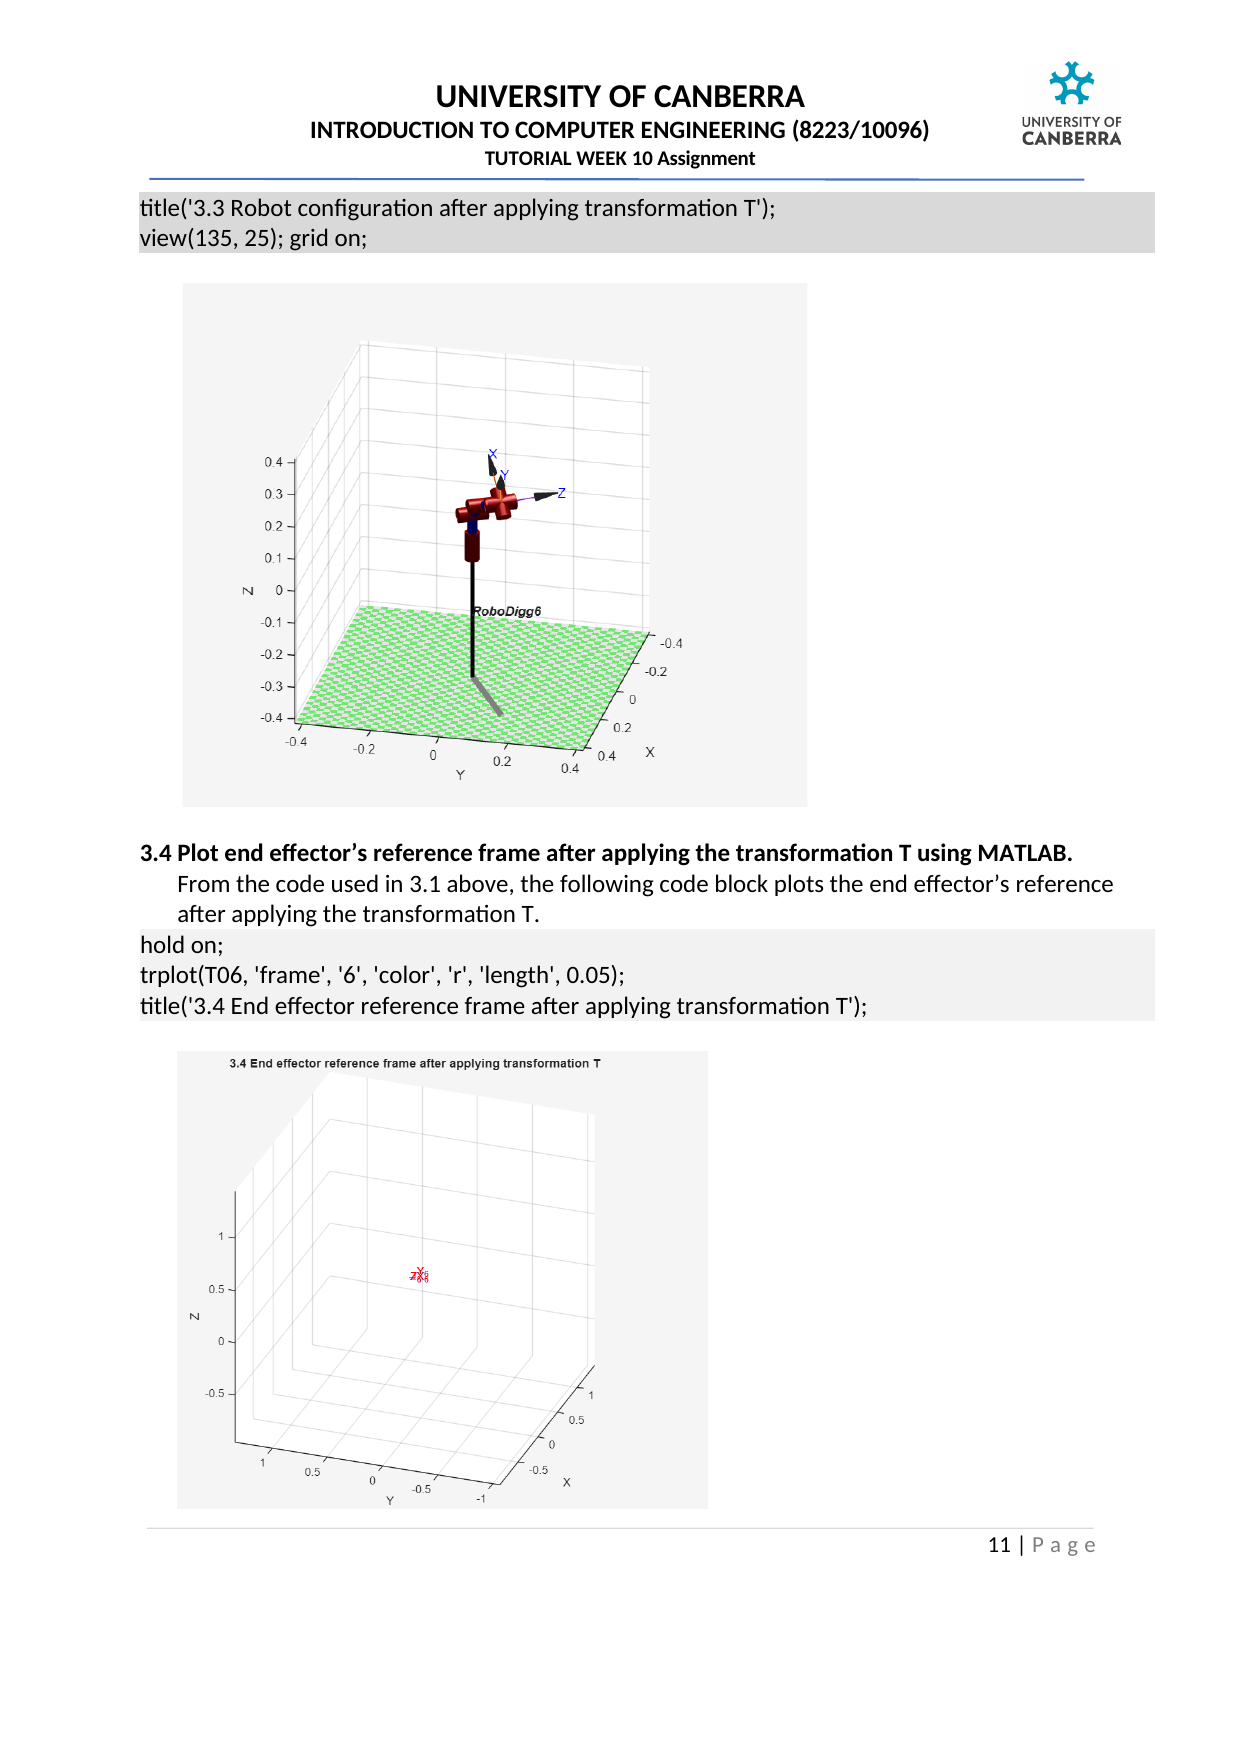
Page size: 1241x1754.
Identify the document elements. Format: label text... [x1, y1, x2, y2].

list trplot(T06, 'frame', '6', 'color', 'r', 'length', 0.05); [140, 959, 1155, 990]
text view(135, 25); grid on; [139, 222, 1155, 253]
list hold on; [140, 929, 1155, 959]
picture [1022, 61, 1122, 145]
picture [182, 283, 808, 807]
list Plot end effector’s reference frame after applying the transformation T using MATLAB. [139, 837, 1155, 868]
picture [177, 1051, 708, 1509]
list From the code used in 3.1 above, the following code block plots the end effector’s reference after applying the transformation T. [177, 868, 1155, 929]
list title('3.4 End effector reference frame after applying transformation T'); [140, 990, 1155, 1021]
text title('3.3 Robot configuration after applying transformation T'); [139, 192, 1155, 222]
